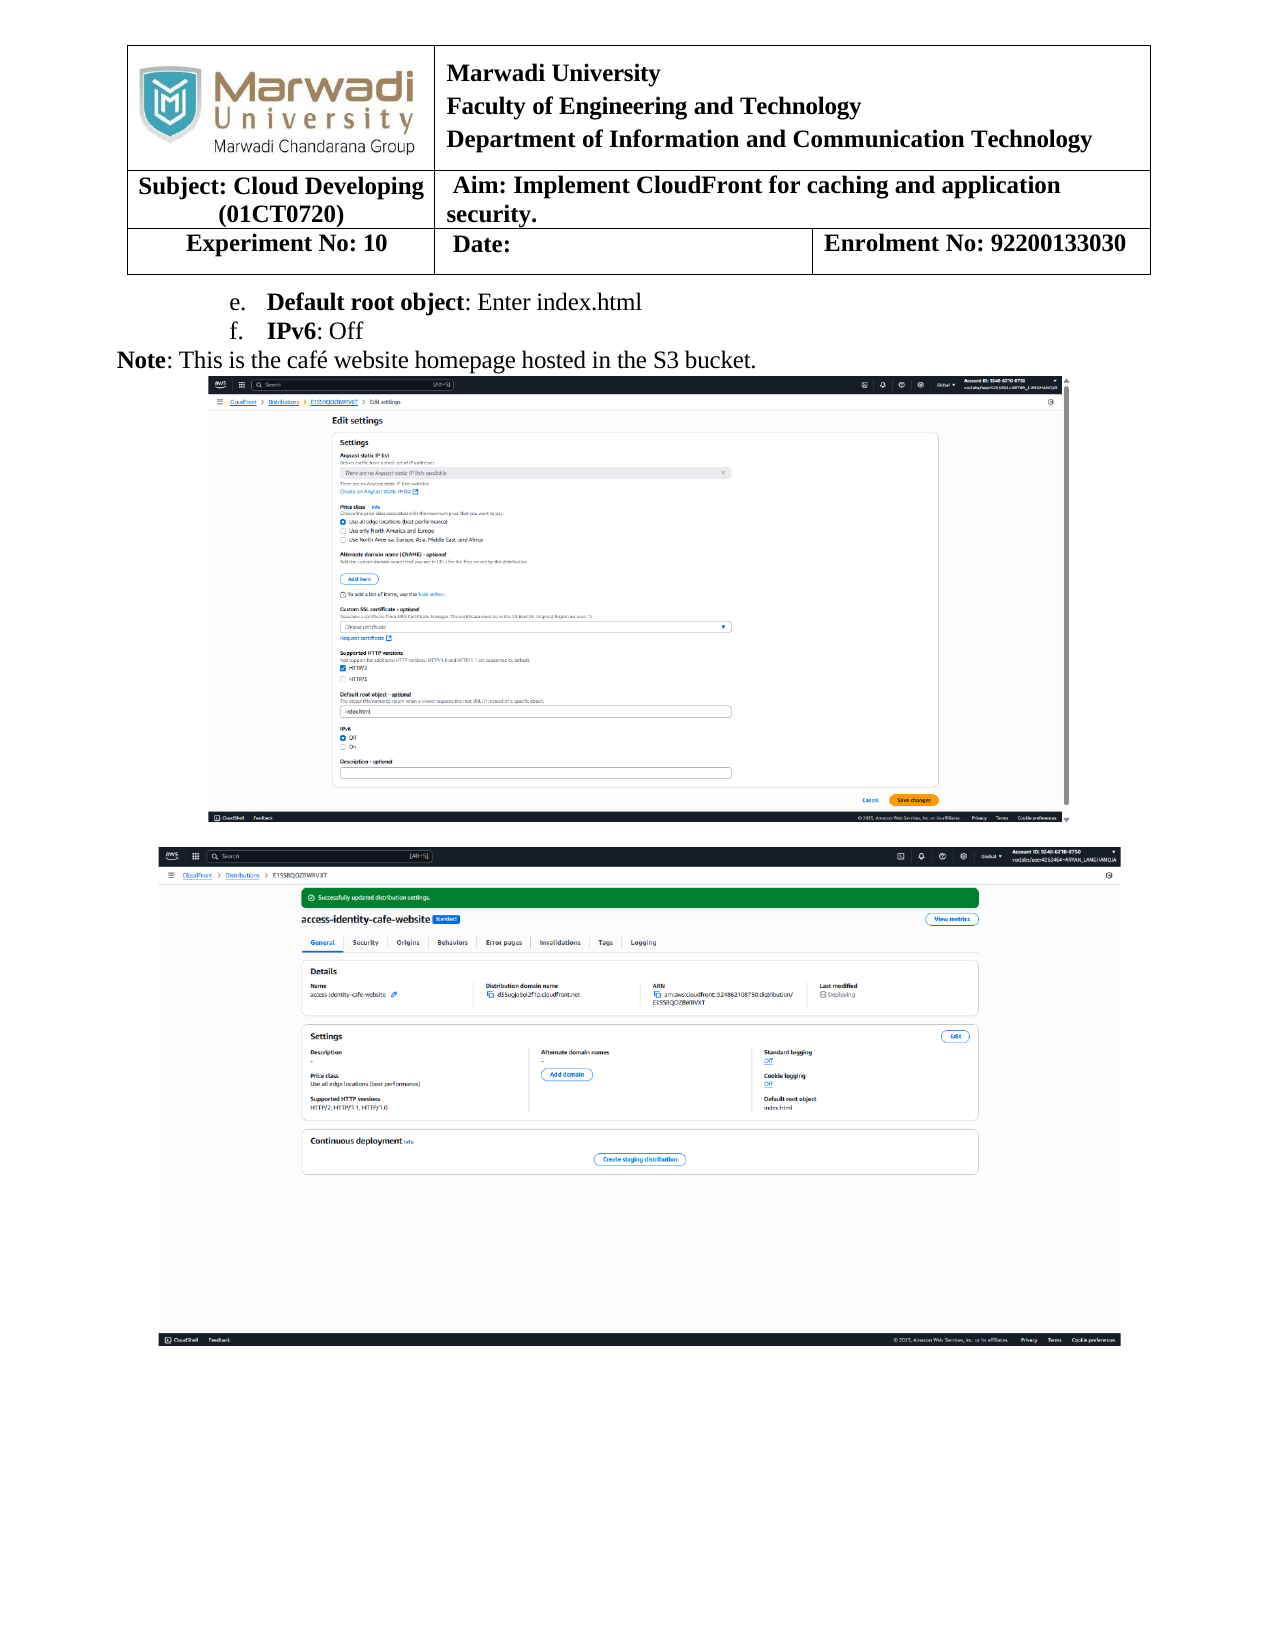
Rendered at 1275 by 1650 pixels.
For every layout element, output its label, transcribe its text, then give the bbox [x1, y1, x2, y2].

list Default root object: Enter index.html [229, 287, 1162, 316]
list IPv6: Off [229, 316, 1162, 345]
text Note: This is the café website homepage hosted in the S3 bucket. [117, 345, 1162, 374]
picture [208, 376, 1070, 822]
picture [158, 847, 1121, 1346]
picture [139, 63, 415, 155]
